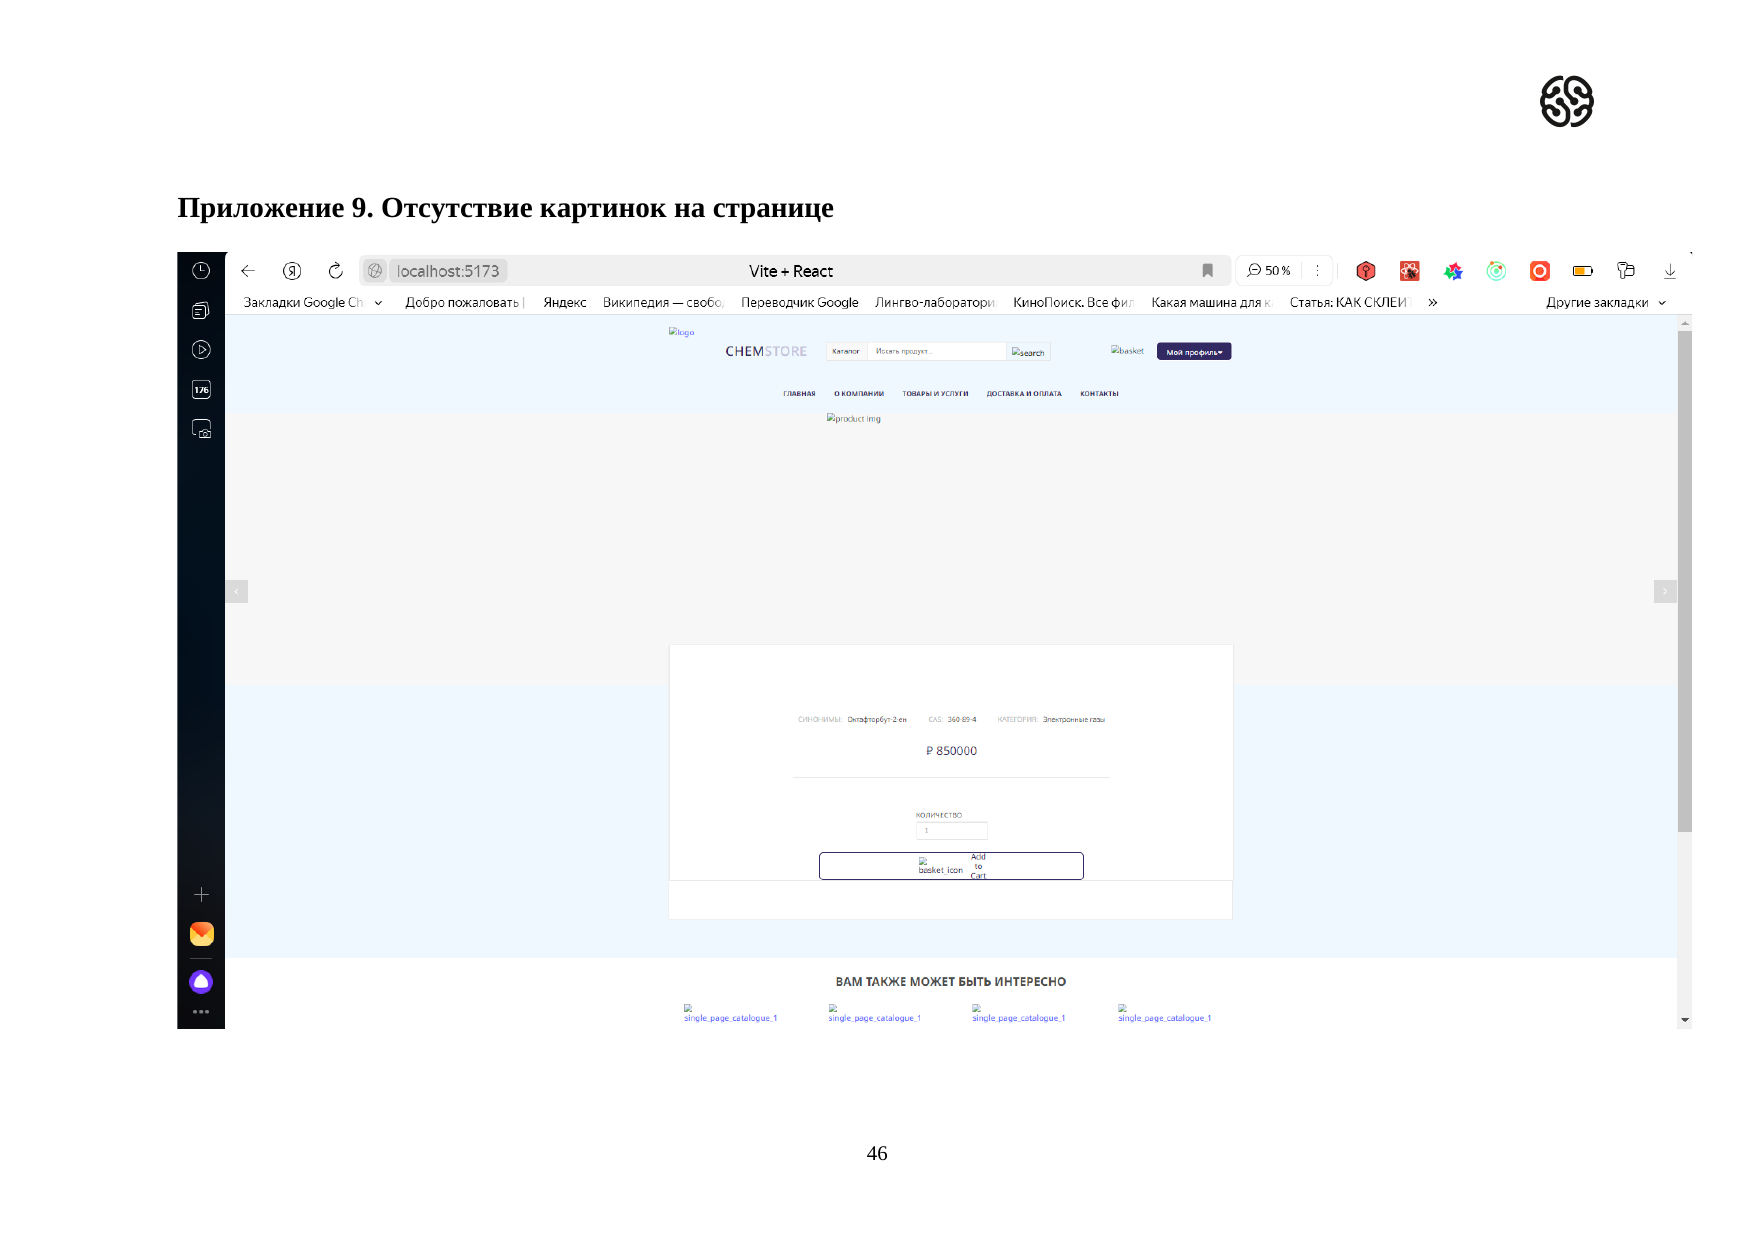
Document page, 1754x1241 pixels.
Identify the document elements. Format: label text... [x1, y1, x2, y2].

text Приложение 9. Отсутствие картинок на странице [118, 190, 1636, 223]
picture [1540, 75, 1594, 128]
picture [177, 252, 1693, 1029]
